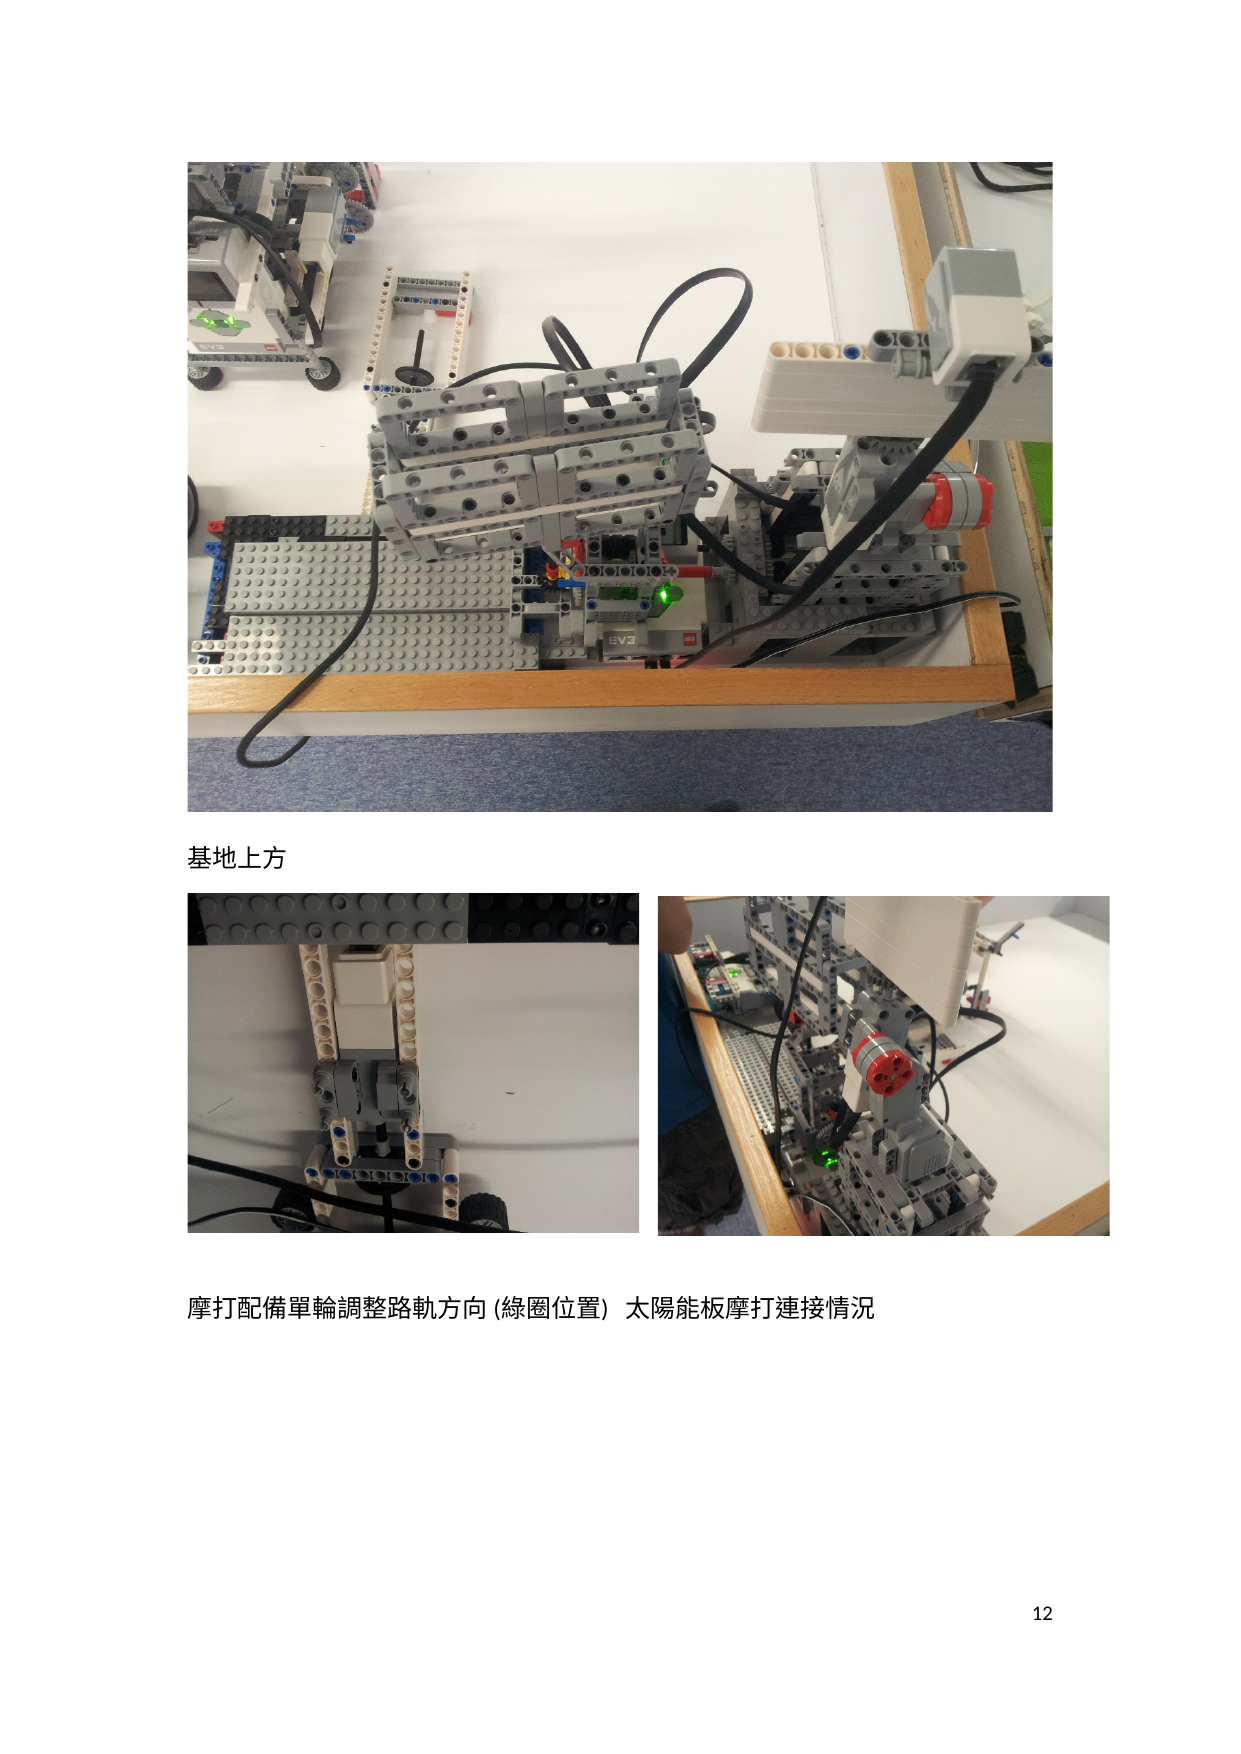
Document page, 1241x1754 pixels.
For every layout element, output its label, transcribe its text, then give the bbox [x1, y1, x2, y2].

picture [187, 162, 1053, 812]
text 摩打配備單輪調整路軌方向 (綠圈位置) 太陽能板摩打連接情況 [187, 1287, 1053, 1325]
picture [187, 893, 640, 1233]
text 基地上方 [187, 837, 1053, 875]
picture [657, 896, 1110, 1236]
